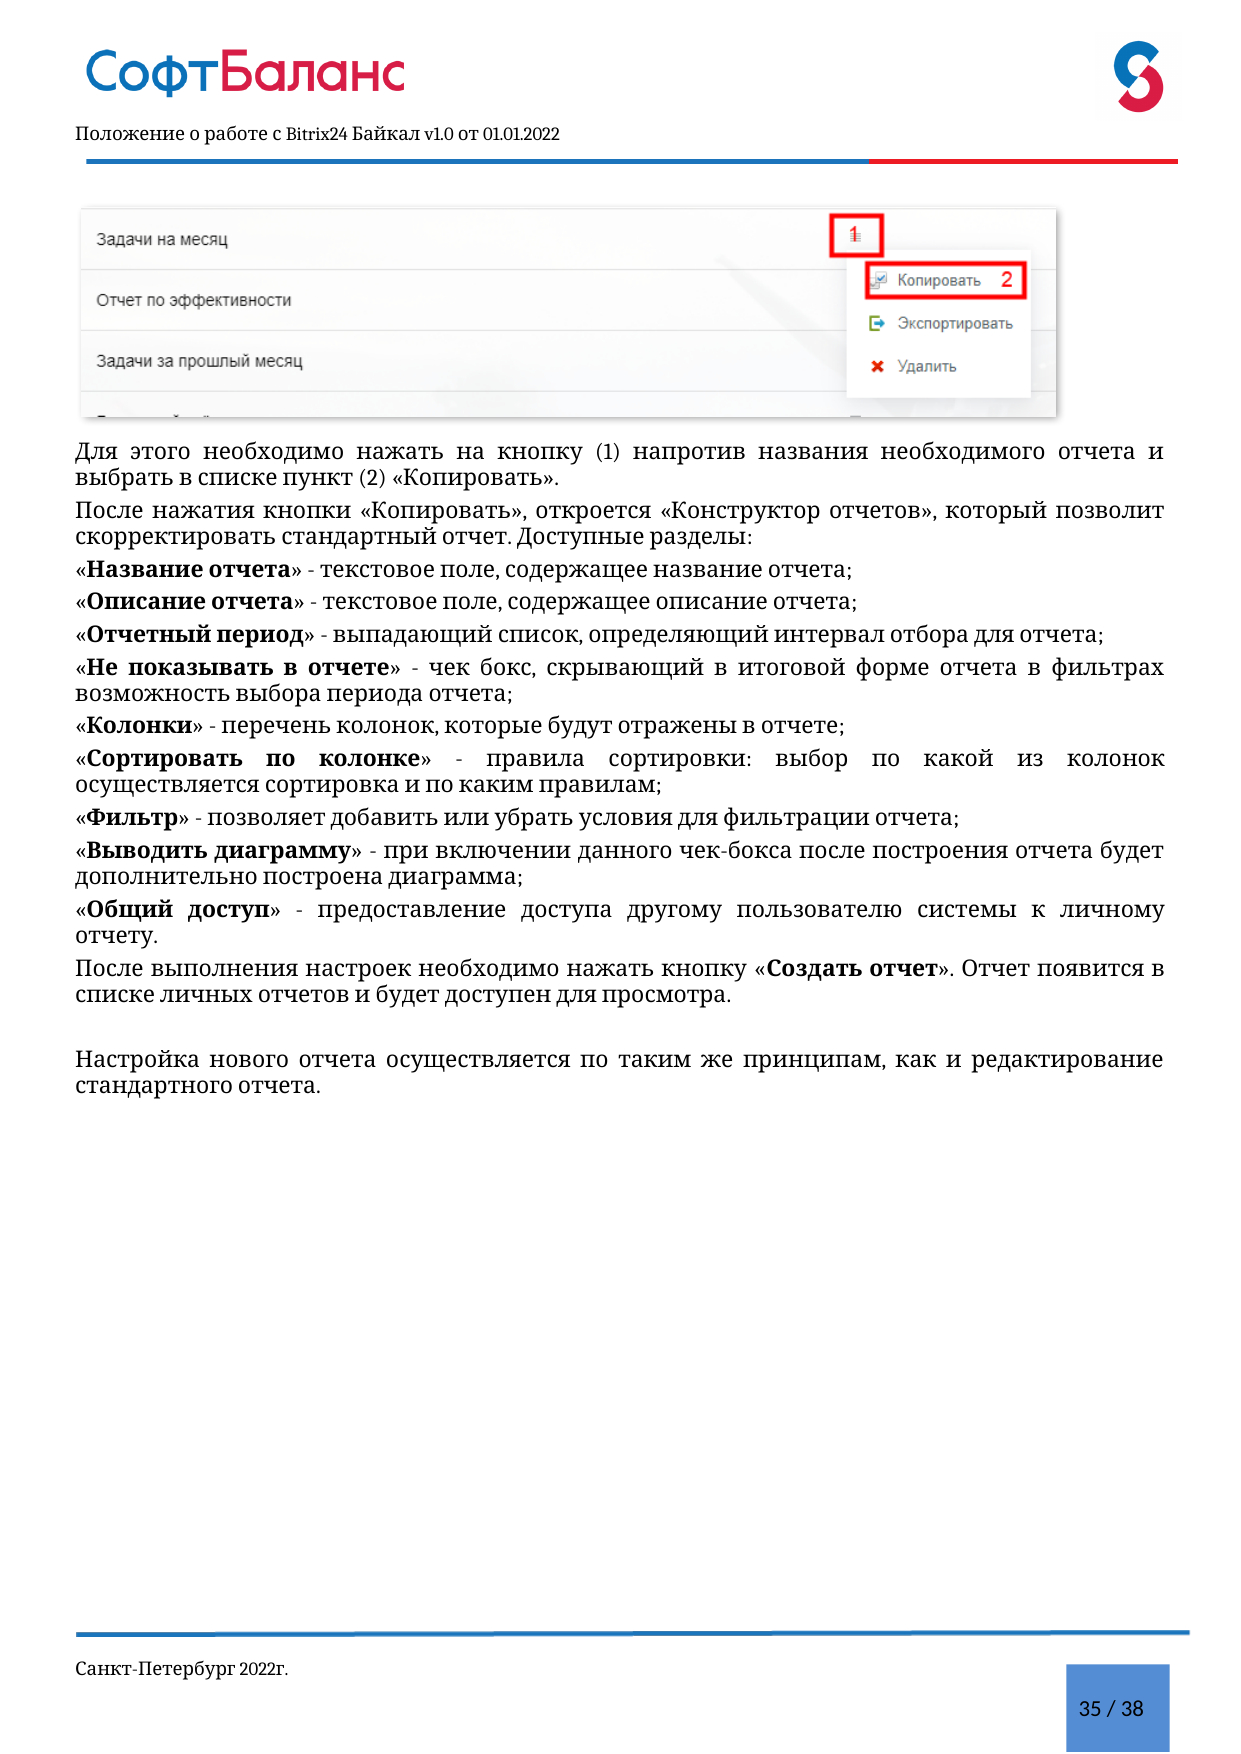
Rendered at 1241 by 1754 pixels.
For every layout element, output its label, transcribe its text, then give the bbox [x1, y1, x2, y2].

text «Выводить диаграмму» - при включении данного чек-бокса после построения отчета будет дополнительно построена диаграмма; [75, 837, 1165, 890]
text Настройка нового отчета осуществляется по таким же принципам, как и редактирование стандартного отчета. [75, 1047, 1165, 1099]
text «Колонки» - перечень колонок, которые будут отражены в отчете; [75, 713, 1165, 739]
text «Название отчета» - текстовое поле, содержащее название отчета; [75, 556, 1165, 583]
text После нажатия кнопки «Копировать», откроется «Конструктор отчетов», который позволит скорректировать стандартный отчет. Доступные разделы: [75, 497, 1165, 550]
text «Описание отчета» - текстовое поле, содержащее описание отчета; [75, 589, 1165, 615]
picture [1095, 32, 1183, 121]
text «Отчетный период» - выпадающий список, определяющий интервал отбора для отчета; [75, 622, 1165, 648]
picture [81, 207, 1056, 417]
text «Не показывать в отчете» - чек бокс, скрывающий в итоговой форме отчета в фильтрах возможность выбора периода отчета; [75, 654, 1165, 707]
text После выполнения настроек необходимо нажать кнопку «Создать отчет». Отчет появится в списке личных отчетов и будет доступен для просмотра. [75, 955, 1165, 1008]
text «Сортировать по колонке» - правила сортировки: выбор по какой из колонок осуществляется сортировка и по каким правилам; [75, 746, 1165, 798]
text «Фильтр» - позволяет добавить или убрать условия для фильтрации отчета; [75, 805, 1165, 831]
picture [75, 39, 414, 108]
text Для этого необходимо нажать на кнопку (1) напротив названия необходимого отчета и выбрать в списке пункт (2) «Копировать». [75, 438, 1165, 491]
picture [75, 1630, 1192, 1637]
text «Общий доступ» - предоставление доступа другому пользователю системы к личному отчету. [75, 896, 1165, 949]
